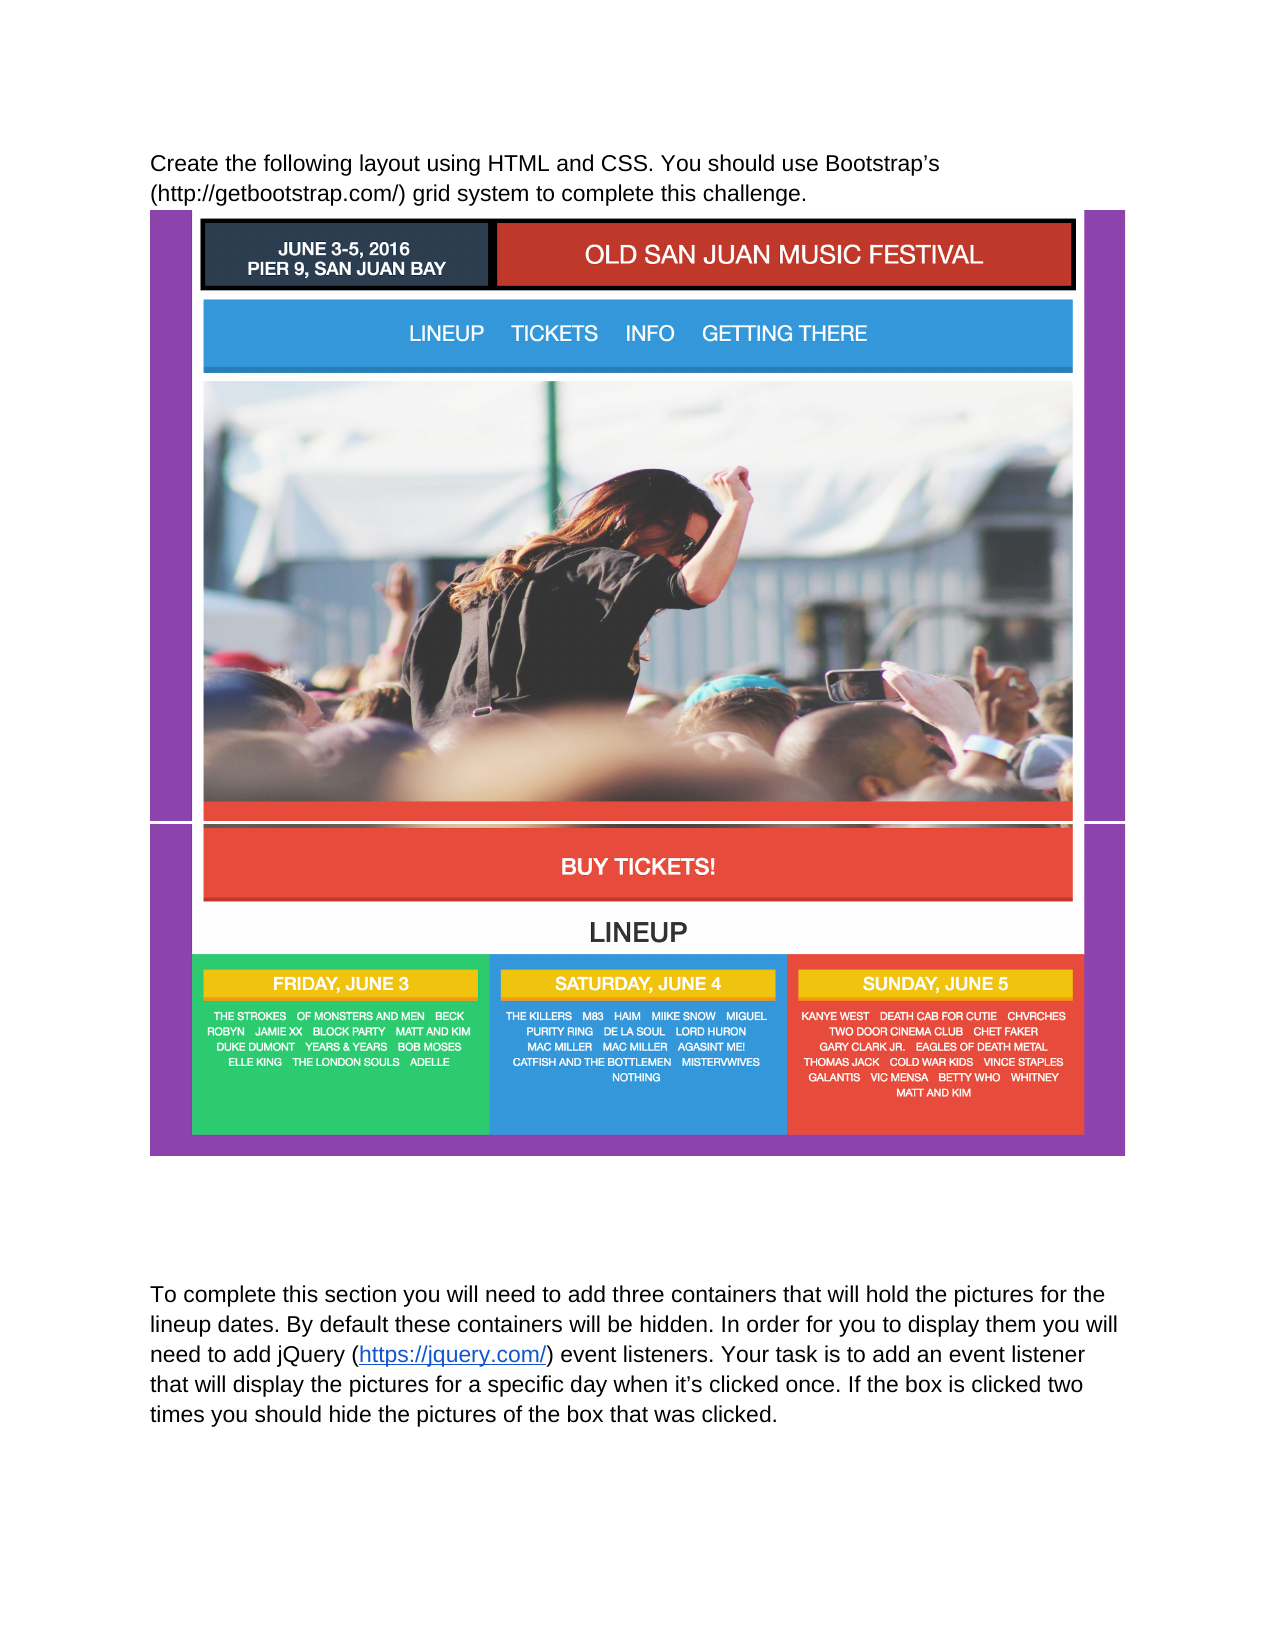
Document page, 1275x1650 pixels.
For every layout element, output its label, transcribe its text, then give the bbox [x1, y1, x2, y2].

text To complete this section you will need to add three containers that will hold the pictures for the lineup dates. By default these containers will be hidden. In order for you to display them you will need to add jQuery (https://jquery.com/) event listeners. Your task is to add an event listener that will display the pictures for a specific day when it’s clicked once. If the box is clicked two times you should hide the pictures of the box that was clicked. [150, 1281, 1125, 1428]
picture [150, 210, 1125, 821]
picture [150, 824, 1125, 1156]
text Create the following layout using HTML and CSS. You should use Bootstrap’s (http://getbootstrap.com/) grid system to complete this challenge. [150, 150, 1125, 207]
